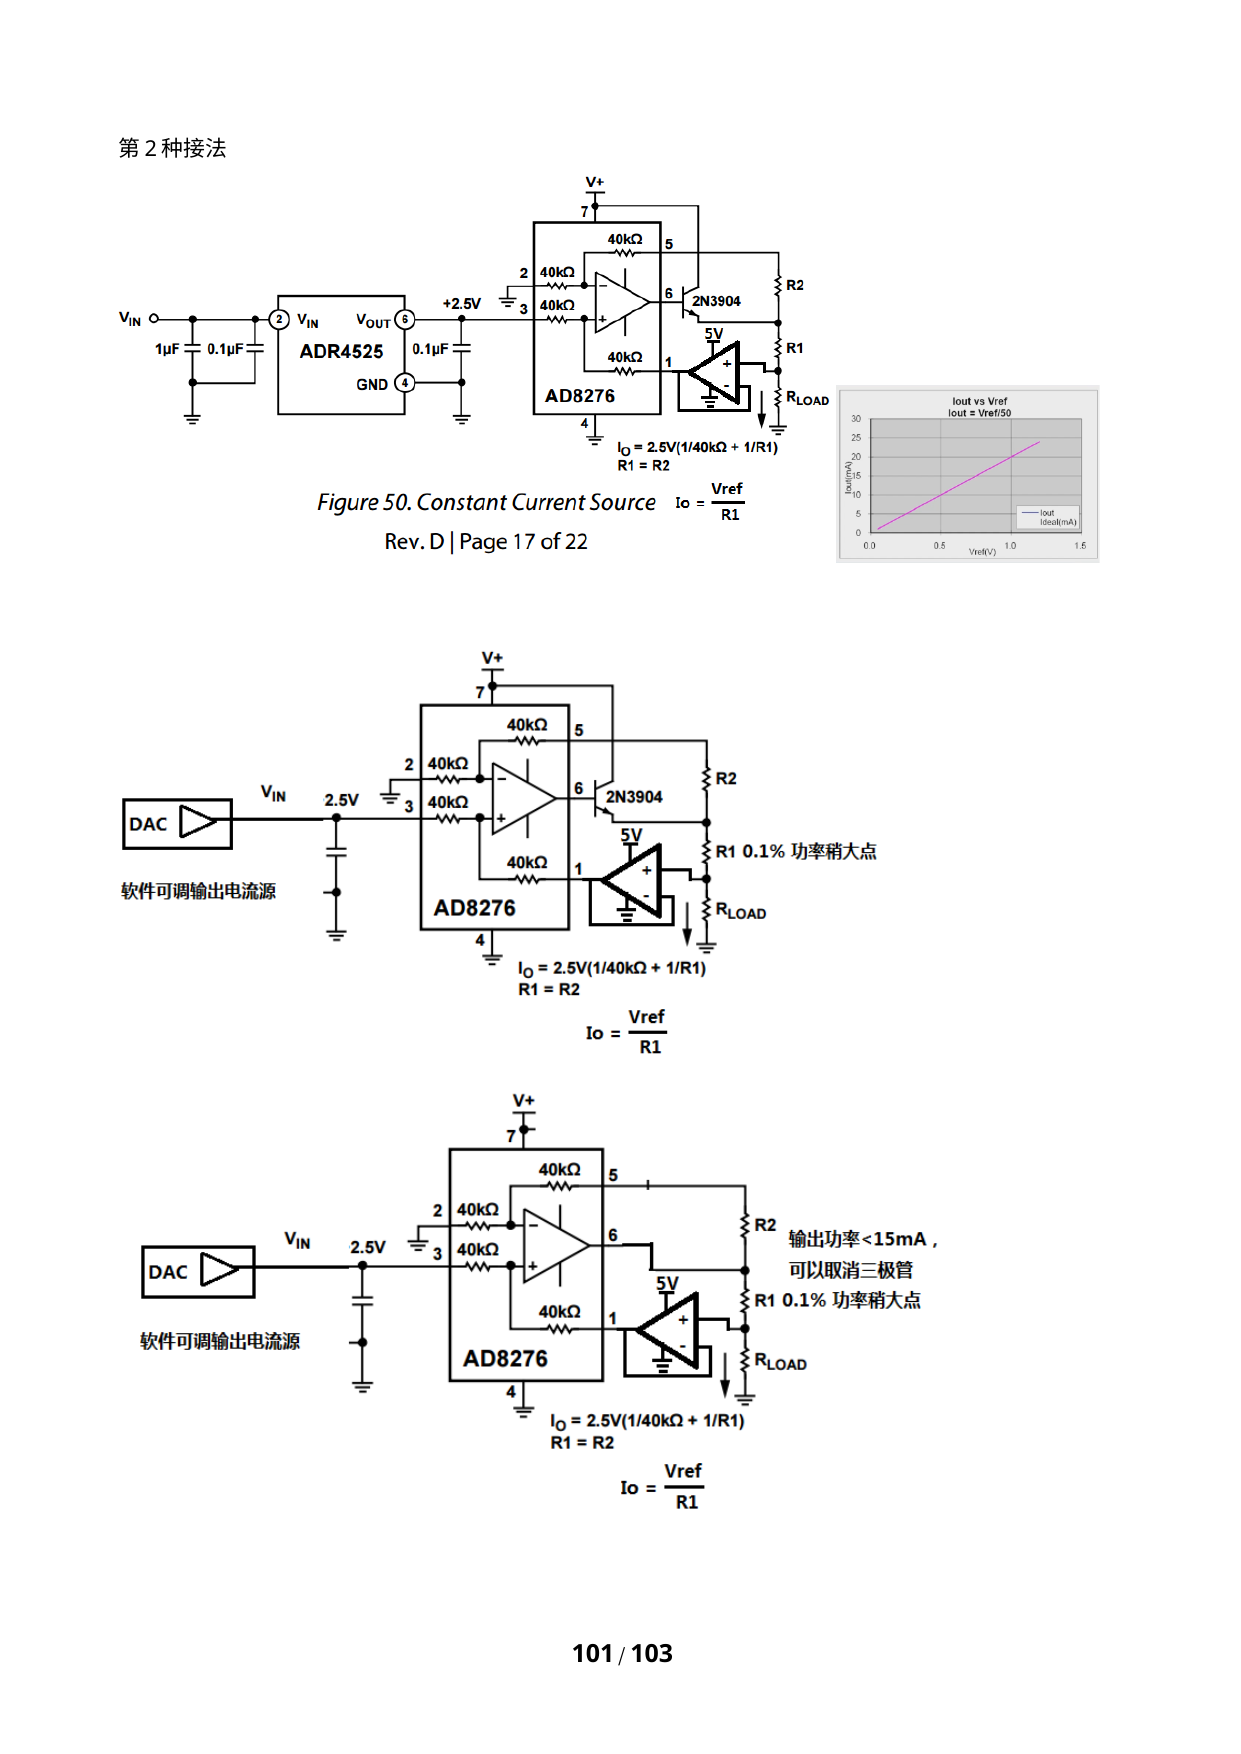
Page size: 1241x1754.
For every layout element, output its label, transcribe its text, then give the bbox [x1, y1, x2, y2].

picture [118, 1080, 951, 1532]
picture [118, 638, 894, 1063]
picture [118, 171, 1100, 563]
text 第2种接法 [118, 129, 1122, 163]
